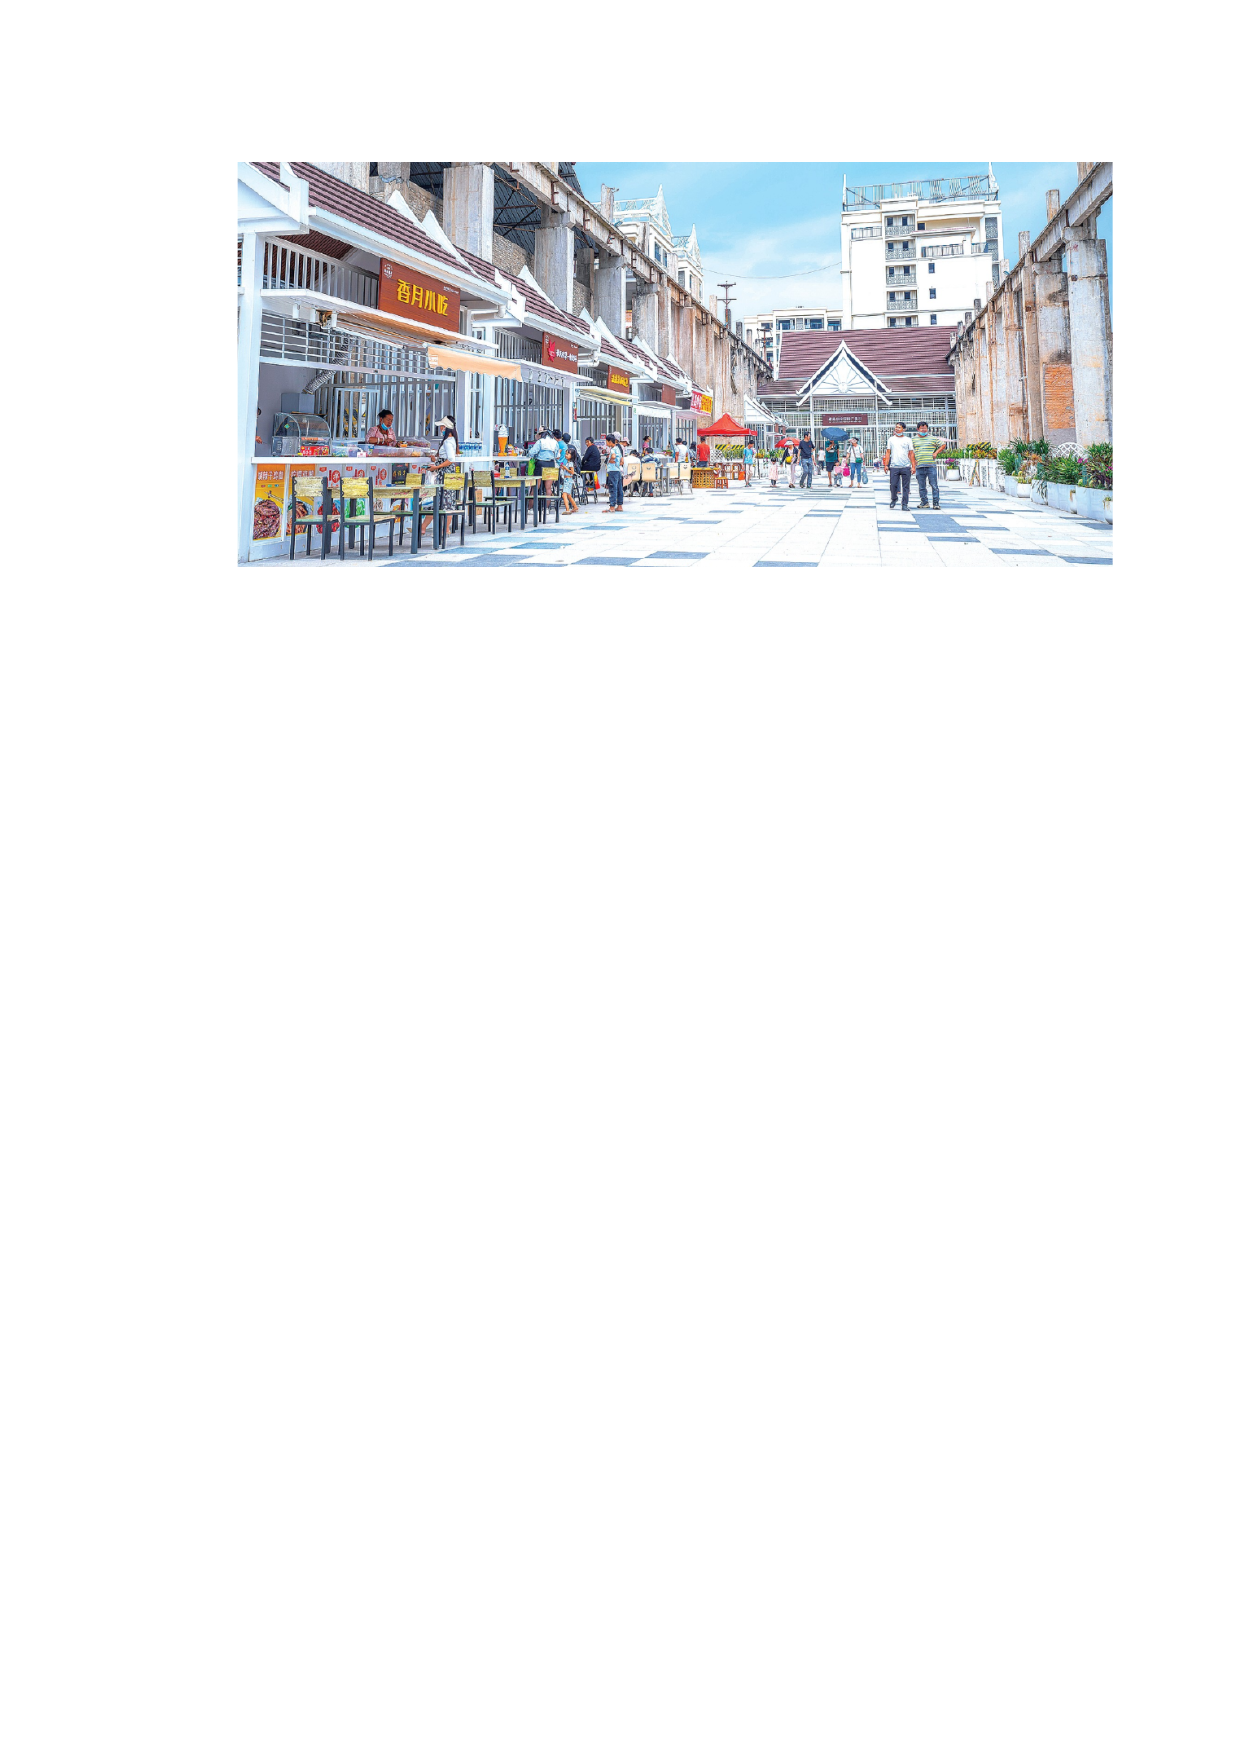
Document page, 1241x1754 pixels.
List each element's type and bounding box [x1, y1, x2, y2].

picture [237, 162, 1113, 567]
